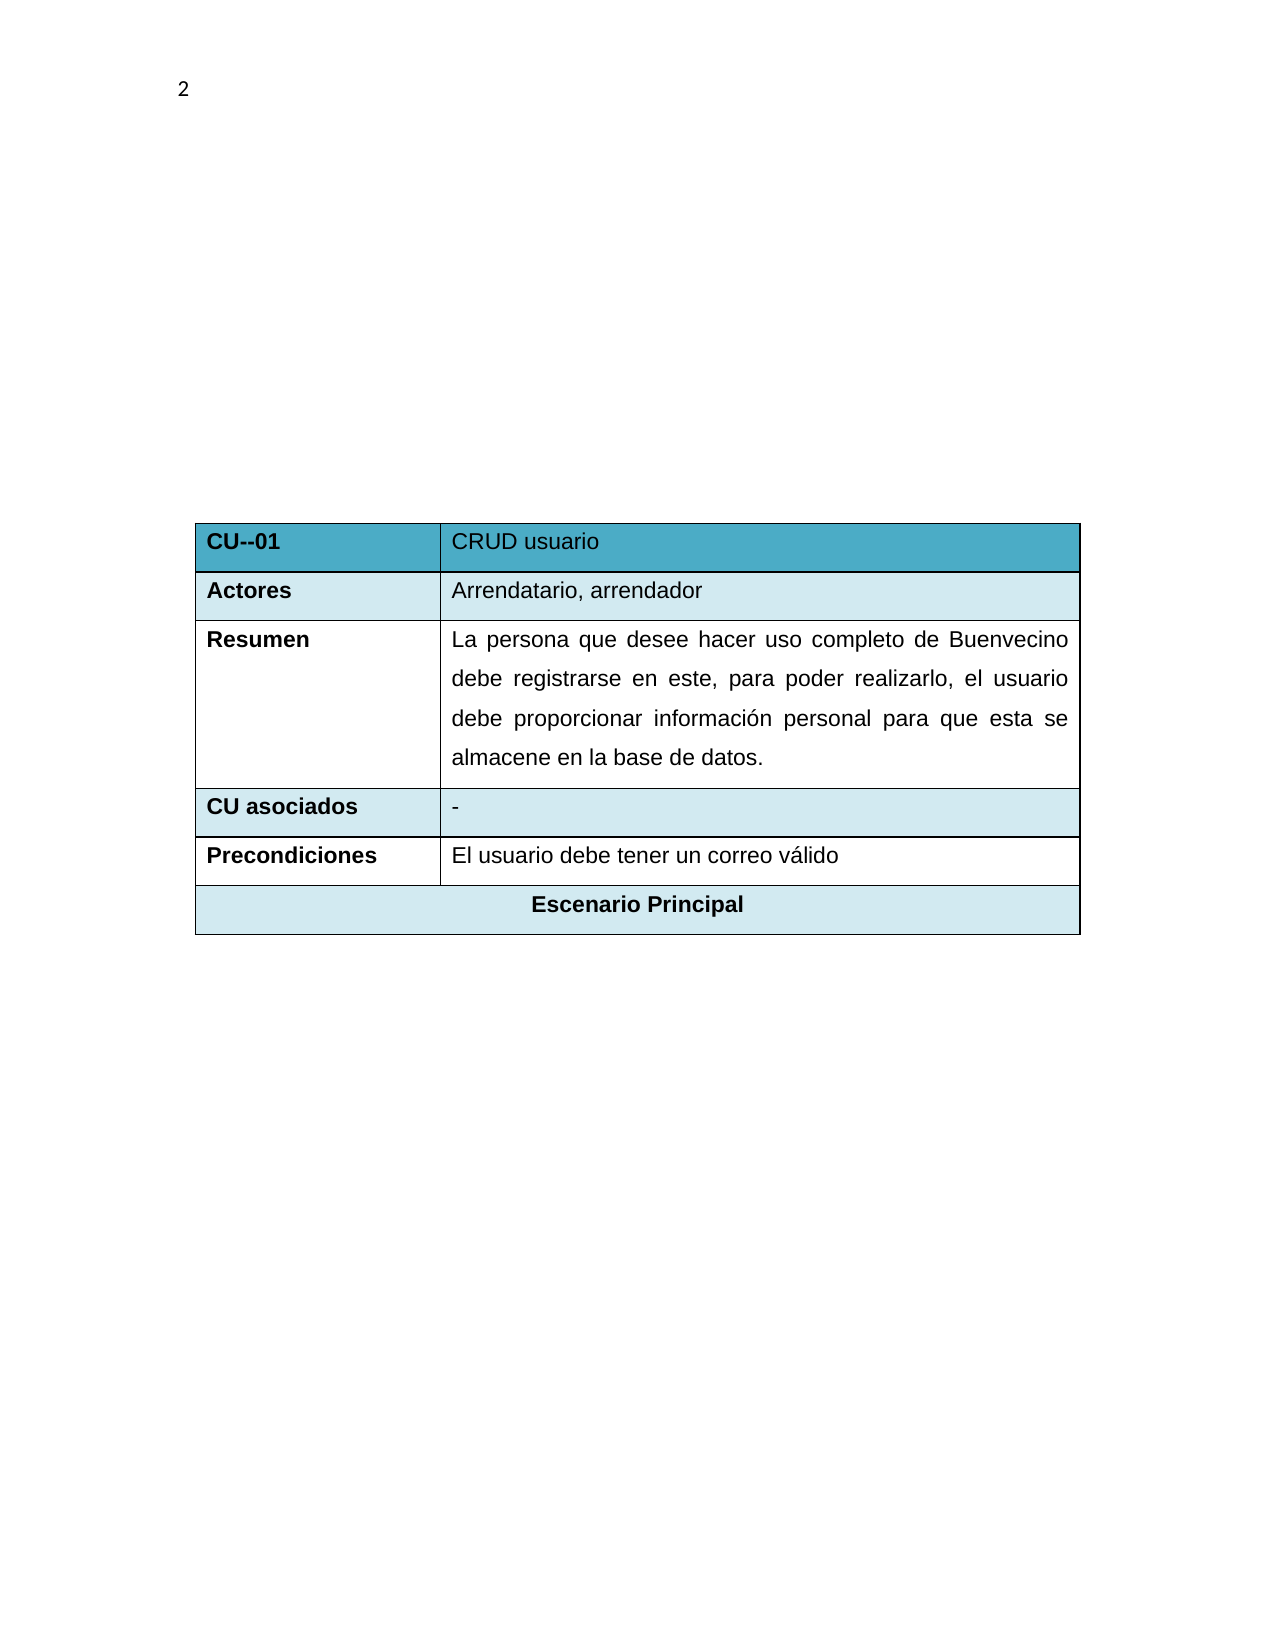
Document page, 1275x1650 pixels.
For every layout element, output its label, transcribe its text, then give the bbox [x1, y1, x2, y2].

table_cell El usuario debe tener un correo válido [441, 838, 1079, 885]
table_cell Precondiciones [196, 838, 440, 885]
table_cell - [441, 789, 1079, 836]
table_cell La persona que desee hacer uso completo de Buenvecino debe registrarse en este, para poder realizarlo, el usuario debe proporcionar información personal para que esta se almacene en la base de datos. [441, 621, 1079, 788]
table_cell Arrendatario, arrendador [441, 573, 1079, 620]
table_cell CU asociados [196, 789, 440, 836]
table_cell Escenario Principal [196, 886, 1079, 934]
table_header CRUD usuario [441, 524, 1079, 571]
table_header CU--01 [196, 524, 440, 571]
table_cell Actores [196, 573, 440, 620]
table_cell Resumen [196, 621, 440, 788]
